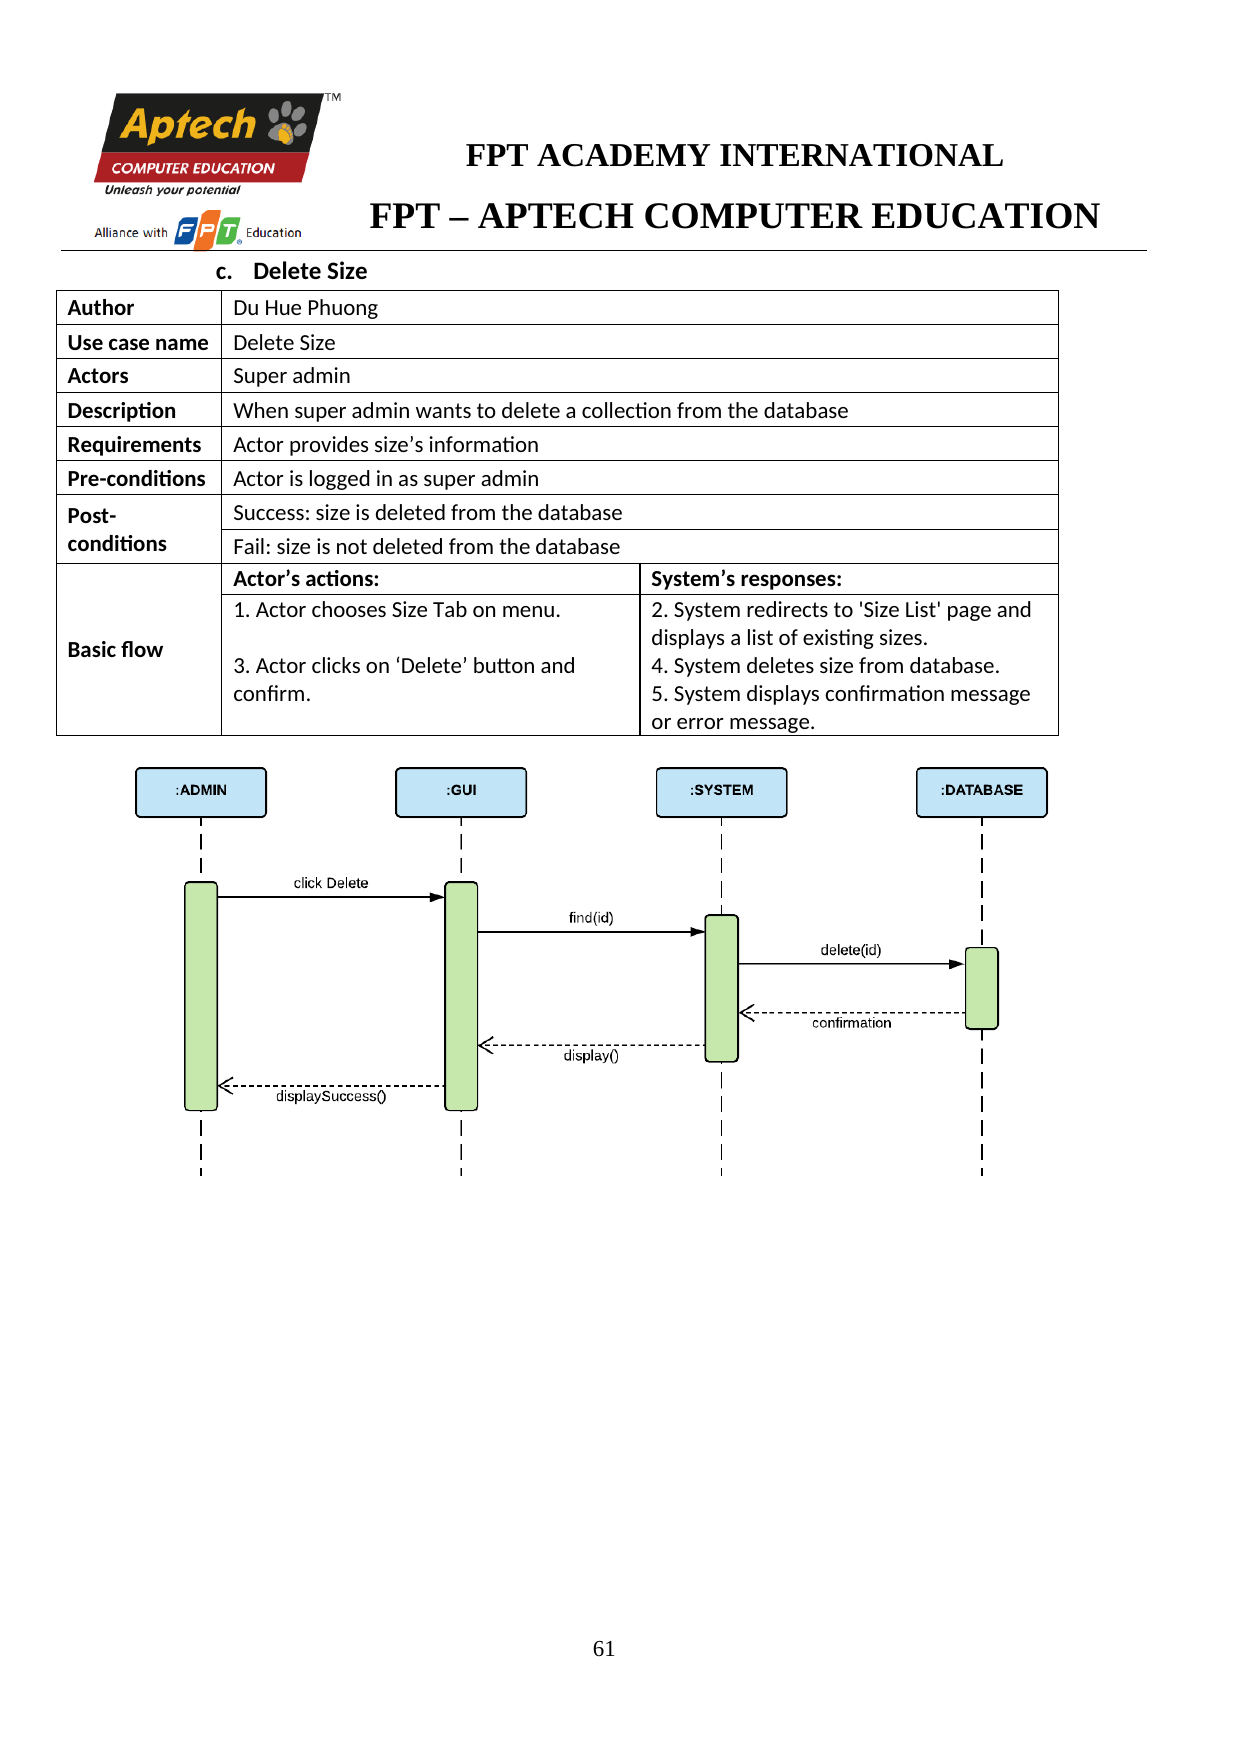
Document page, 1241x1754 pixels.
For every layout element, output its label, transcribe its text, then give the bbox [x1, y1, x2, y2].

table_cell Description [57, 393, 221, 426]
table_cell Actor provides size’s information [222, 427, 1058, 460]
picture [90, 251, 216, 256]
table_cell Post-conditions [57, 495, 221, 562]
table_cell Basic flow [57, 564, 221, 735]
table_cell When super admin wants to delete a collection from the database [222, 393, 1058, 426]
list Delete Size [216, 150, 1105, 250]
table_cell 1. Actor chooses Size Tab on menu. 3. Actor clicks on ‘Delete’ button and confirm. [222, 595, 639, 735]
table_cell Delete Size [222, 325, 1058, 358]
table_cell 2. System redirects to 'Size List' page and displays a list of existing sizes. 4. System deletes size from database. 5. System displays confirmation message or error message. [641, 595, 1058, 735]
table_cell Use case name [57, 325, 221, 358]
table_cell System’s responses: [641, 564, 1058, 594]
table_cell Actor’s actions: [222, 564, 639, 594]
table_cell Pre-conditions [57, 461, 221, 494]
table_cell Actor is logged in as super admin [222, 461, 1058, 494]
picture [103, 736, 1079, 1208]
table_header Du Hue Phuong [222, 291, 1058, 324]
picture [90, 86, 344, 250]
table_cell Success: size is deleted from the database [222, 495, 1058, 528]
table_header Author [57, 291, 221, 324]
table_cell Super admin [222, 359, 1058, 392]
list Delete Size [216, 251, 1105, 286]
table_cell Requirements [57, 427, 221, 460]
table_cell Fail: size is not deleted from the database [222, 530, 1058, 562]
table_cell Actors [57, 359, 221, 392]
